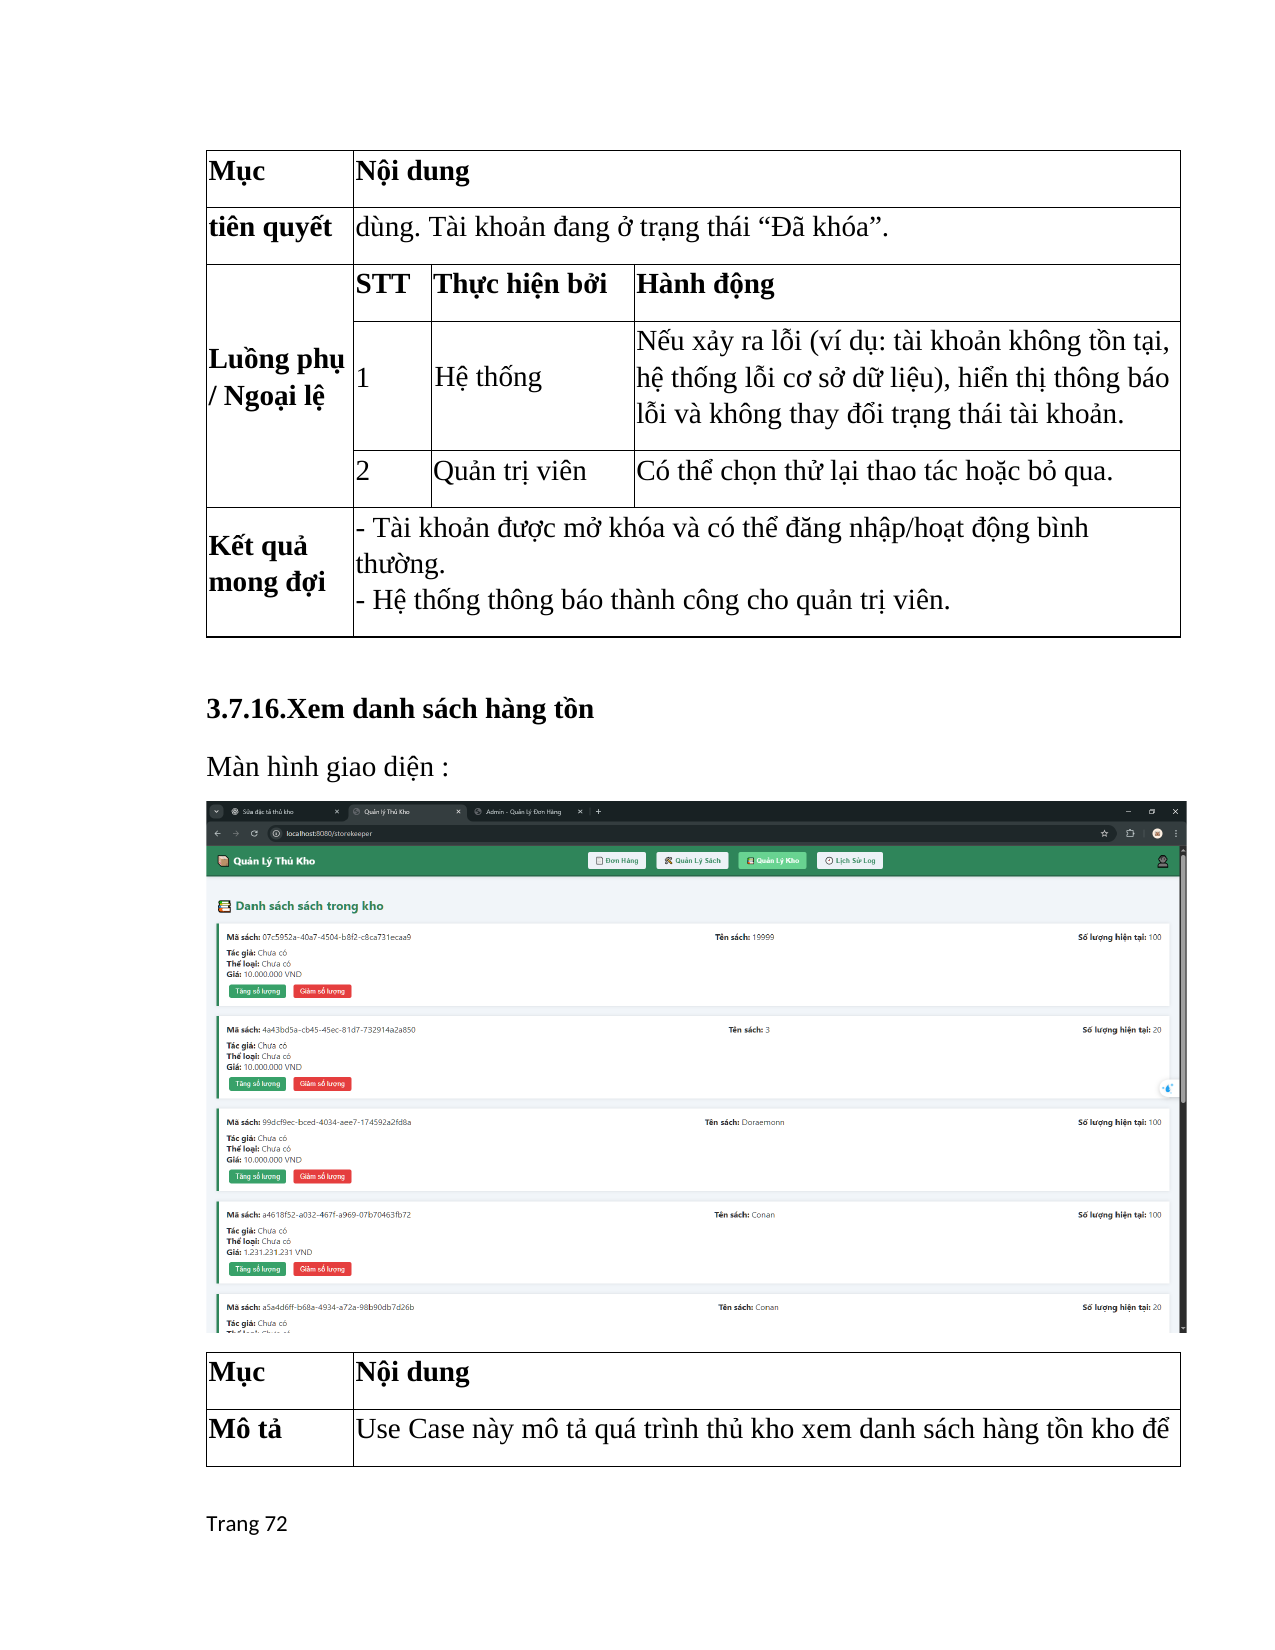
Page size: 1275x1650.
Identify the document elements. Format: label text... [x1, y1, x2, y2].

table_cell Kết quả mong đợi [207, 508, 353, 636]
table_cell Có thể chọn thử lại thao tác hoặc bỏ qua. [635, 451, 1180, 507]
picture [206, 801, 1187, 1333]
table_cell Nếu xảy ra lỗi (ví dụ: tài khoản không tồn tại, hệ thống lỗi cơ sở dữ liệu), hiển thị thông báo lỗi và không thay đổi trạng thái tài khoản. [635, 322, 1180, 450]
table_cell Luồng phụ / Ngoại lệ [207, 265, 353, 507]
subtitle 3.7.16.Xem danh sách hàng tồn [206, 699, 1187, 724]
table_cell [354, 208, 1180, 264]
table_header Nội dung [354, 151, 1180, 207]
table_cell 2 [354, 451, 431, 507]
table_header Nội dung [354, 1353, 1180, 1409]
table_cell Hành động [635, 265, 1180, 321]
table_header Mục [207, 1353, 353, 1409]
table_cell Thực hiện bởi [432, 265, 634, 321]
text Màn hình giao diện : [206, 749, 1187, 782]
table_cell Mô tả [207, 1410, 353, 1466]
table_cell STT [354, 265, 431, 321]
table_cell Điều kiện tiên quyết [207, 208, 353, 264]
table_cell - Tài khoản được mở khóa và có thể đăng nhập/hoạt động bình thường. - Hệ thống thông báo thành công cho quản trị viên. [354, 508, 1180, 636]
table_cell [432, 322, 634, 450]
table_header Mục [207, 151, 353, 207]
table_cell Quản trị viên [432, 451, 634, 507]
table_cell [354, 1410, 1180, 1466]
table_cell 1 [354, 322, 431, 450]
